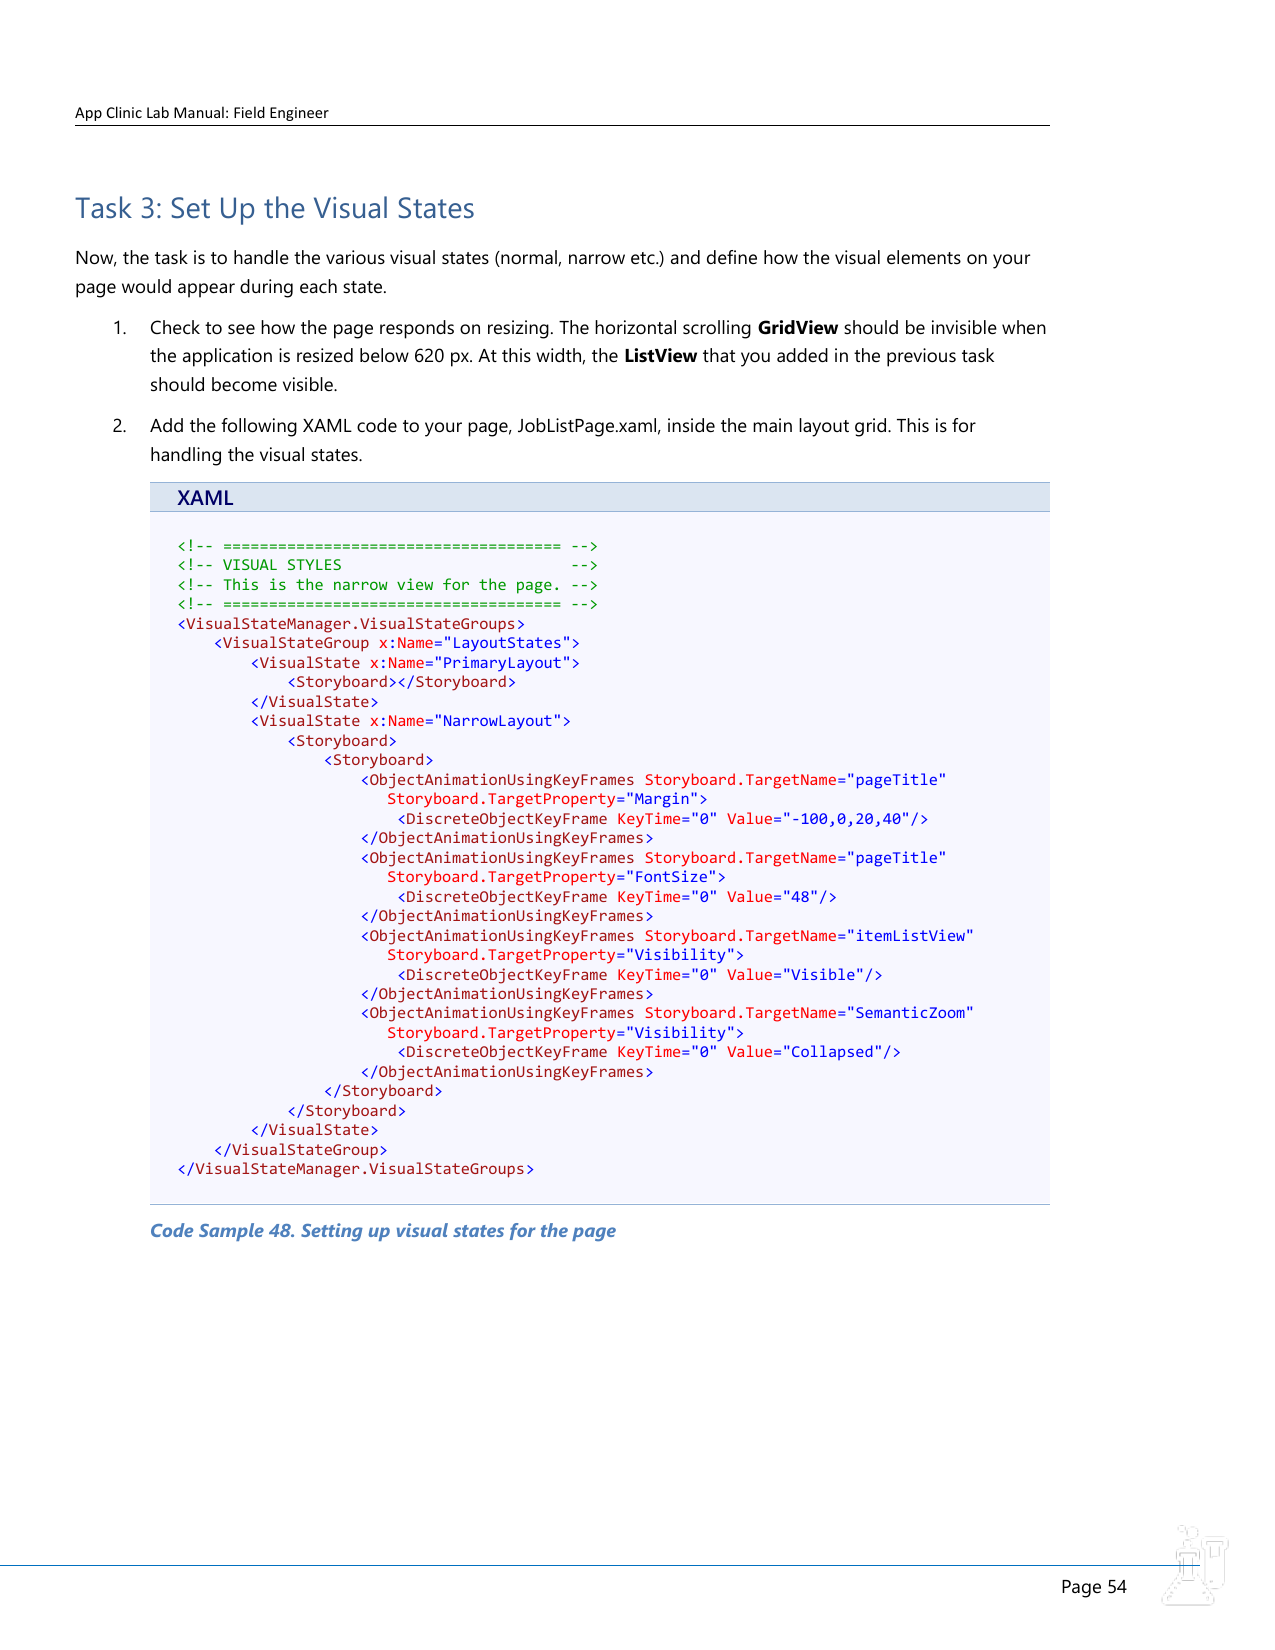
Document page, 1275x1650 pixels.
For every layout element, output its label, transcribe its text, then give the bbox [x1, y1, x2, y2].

list Check to see how the page responds on resizing. The horizontal scrolling GridView should be invisible when the application is resized below 620 px. At this width, the ListView that you added in the previous task should become visible. [112, 314, 1050, 396]
text Now, the task is to handle the various visual states (normal, narrow etc.) and define how the visual elements on your page would appear during each state. [75, 244, 1050, 298]
table_header XAML [150, 483, 1050, 511]
subtitle Task 3: Set Up the Visual States [75, 187, 1050, 226]
table_cell <!-- ===================================== --> <!-- VISUAL STYLES --> <!-- This is the narrow view for the page. --> <!-- ===================================== --> <VisualStateManager.VisualStateGroups> <VisualStateGroup x:Name="LayoutStates"> <VisualState x:Name="PrimaryLayout"> <Storyboard></Storyboard> </VisualState> <VisualState x:Name="NarrowLayout"> <Storyboard> <Storyboard> <ObjectAnimationUsingKeyFrames Storyboard.TargetName="pageTitle" Storyboard.TargetProperty="Margin"> <DiscreteObjectKeyFrame KeyTime="0" Value="-100,0,20,40"/> </ObjectAnimationUsingKeyFrames> <ObjectAnimationUsingKeyFrames Storyboard.TargetName="pageTitle" Storyboard.TargetProperty="FontSize"> <DiscreteObjectKeyFrame KeyTime="0" Value="48"/> </ObjectAnimationUsingKeyFrames> <ObjectAnimationUsingKeyFrames Storyboard.TargetName="itemListView" Storyboard.TargetProperty="Visibility"> <DiscreteObjectKeyFrame KeyTime="0" Value="Visible"/> </ObjectAnimationUsingKeyFrames> <ObjectAnimationUsingKeyFrames Storyboard.TargetName="SemanticZoom" Storyboard.TargetProperty="Visibility"> <DiscreteObjectKeyFrame KeyTime="0" Value="Collapsed"/> </ObjectAnimationUsingKeyFrames> </Storyboard> </Storyboard> </VisualState> </VisualStateGroup> </VisualStateManager.VisualStateGroups> [150, 512, 1050, 1203]
list Add the following XAML code to your page, JobListPage.xaml, inside the main layout grid. This is for handling the visual states. [112, 412, 1050, 466]
